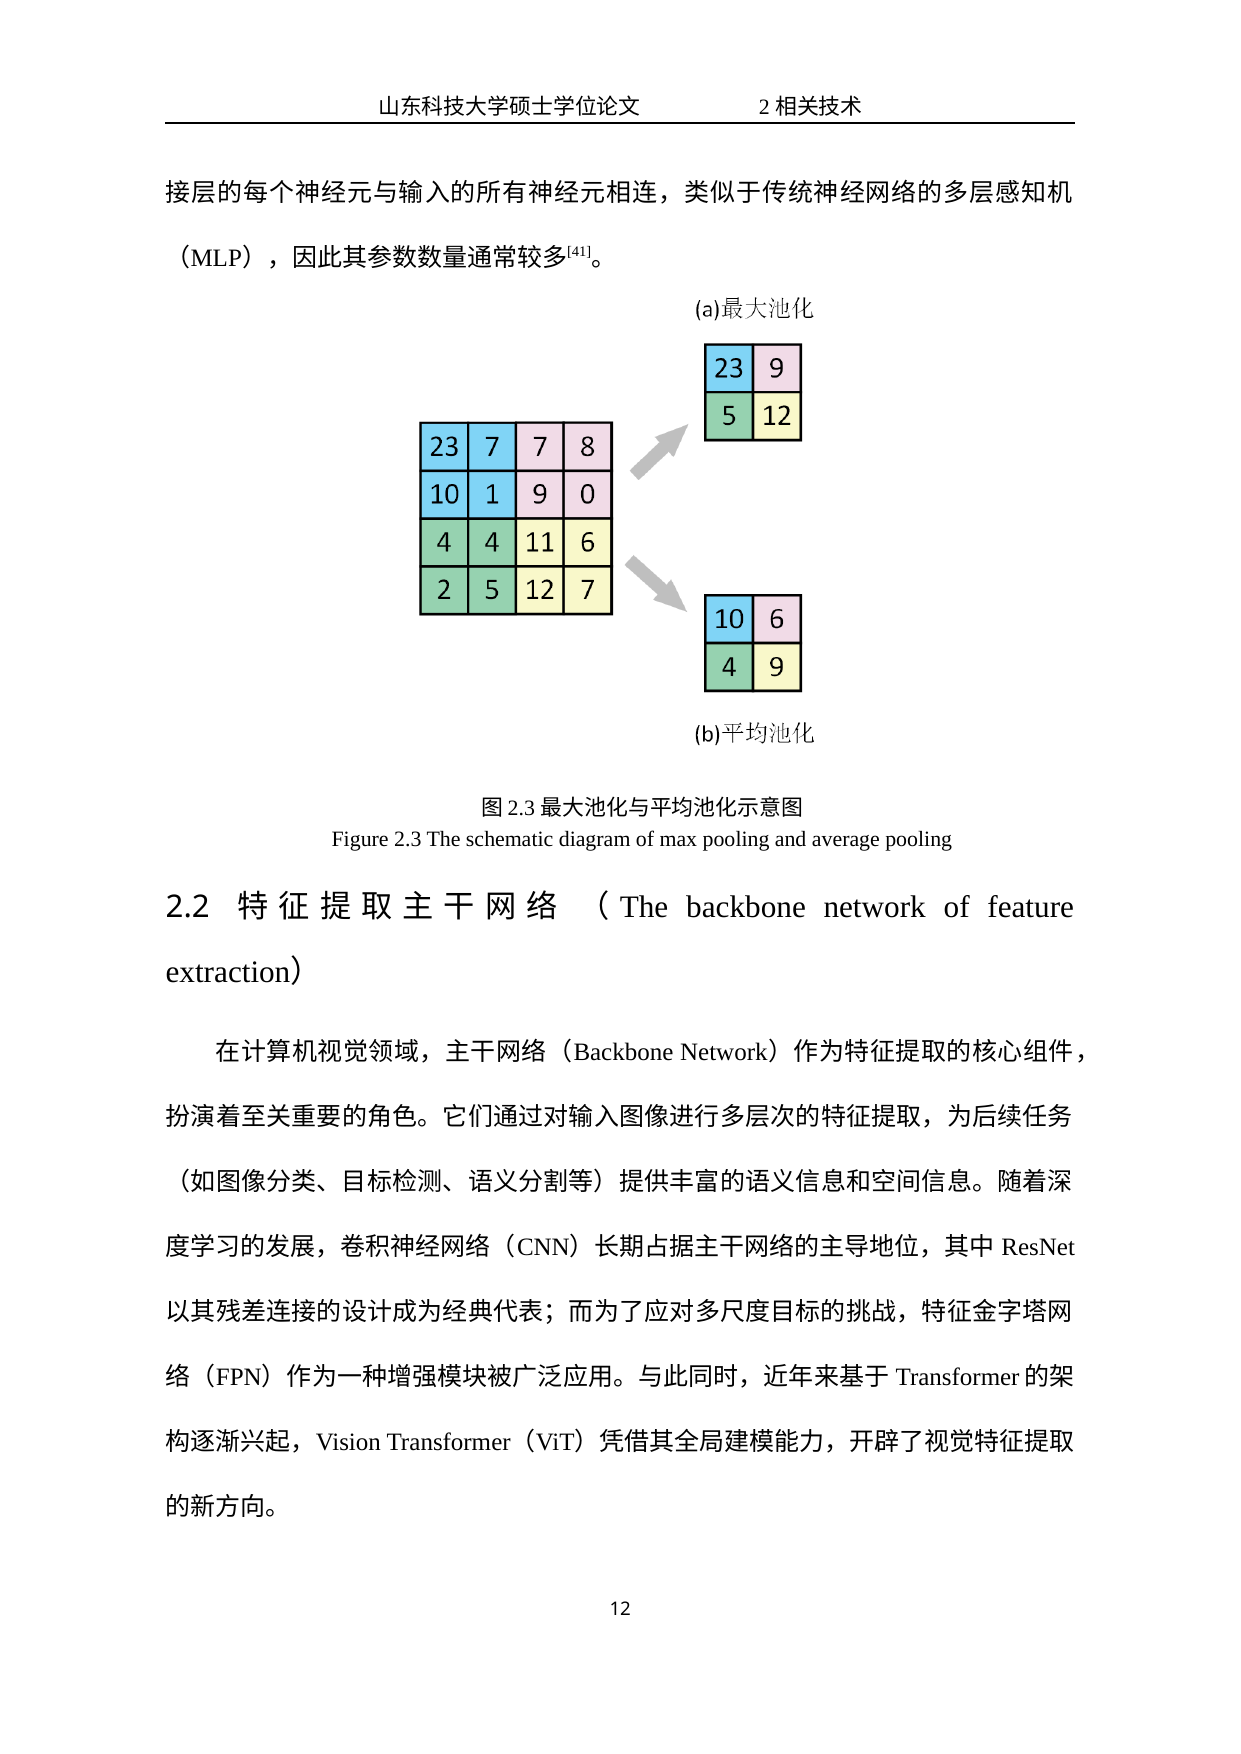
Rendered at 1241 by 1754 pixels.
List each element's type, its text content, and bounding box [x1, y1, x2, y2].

text 图2.3 最大池化与平均池化示意图 [165, 790, 1075, 822]
text Figure 2.3 The schematic diagram of max pooling and average pooling [165, 822, 1075, 855]
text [165, 158, 1075, 288]
text 在计算机视觉领域，主干网络（Backbone Network）作为特征提取的核心组件，扮演着至关重要的角色。它们通过对输入图像进行多层次的特征提取，为后续任务（如图像分类、目标检测、语义分割等）提供丰富的语义信息和空间信息。随着深度学习的发展，卷积神经网络（CNN）长期占据主干网络的主导地位，其中ResNet以其残差连接的设计成为经典代表；而为了应对多尺度目标的挑战，特征金字塔网络（FPN）作为一种增强模块被广泛应用。与此同时，近年来基于Transformer的架构逐渐兴起，Vision Transformer（ViT）凭借其全局建模能力，开辟了视觉特征提取的新方向。 [165, 1017, 1075, 1537]
text 2.2 特征提取主干网络（The backbone network of feature extraction） [165, 871, 1075, 1001]
picture [413, 287, 827, 760]
